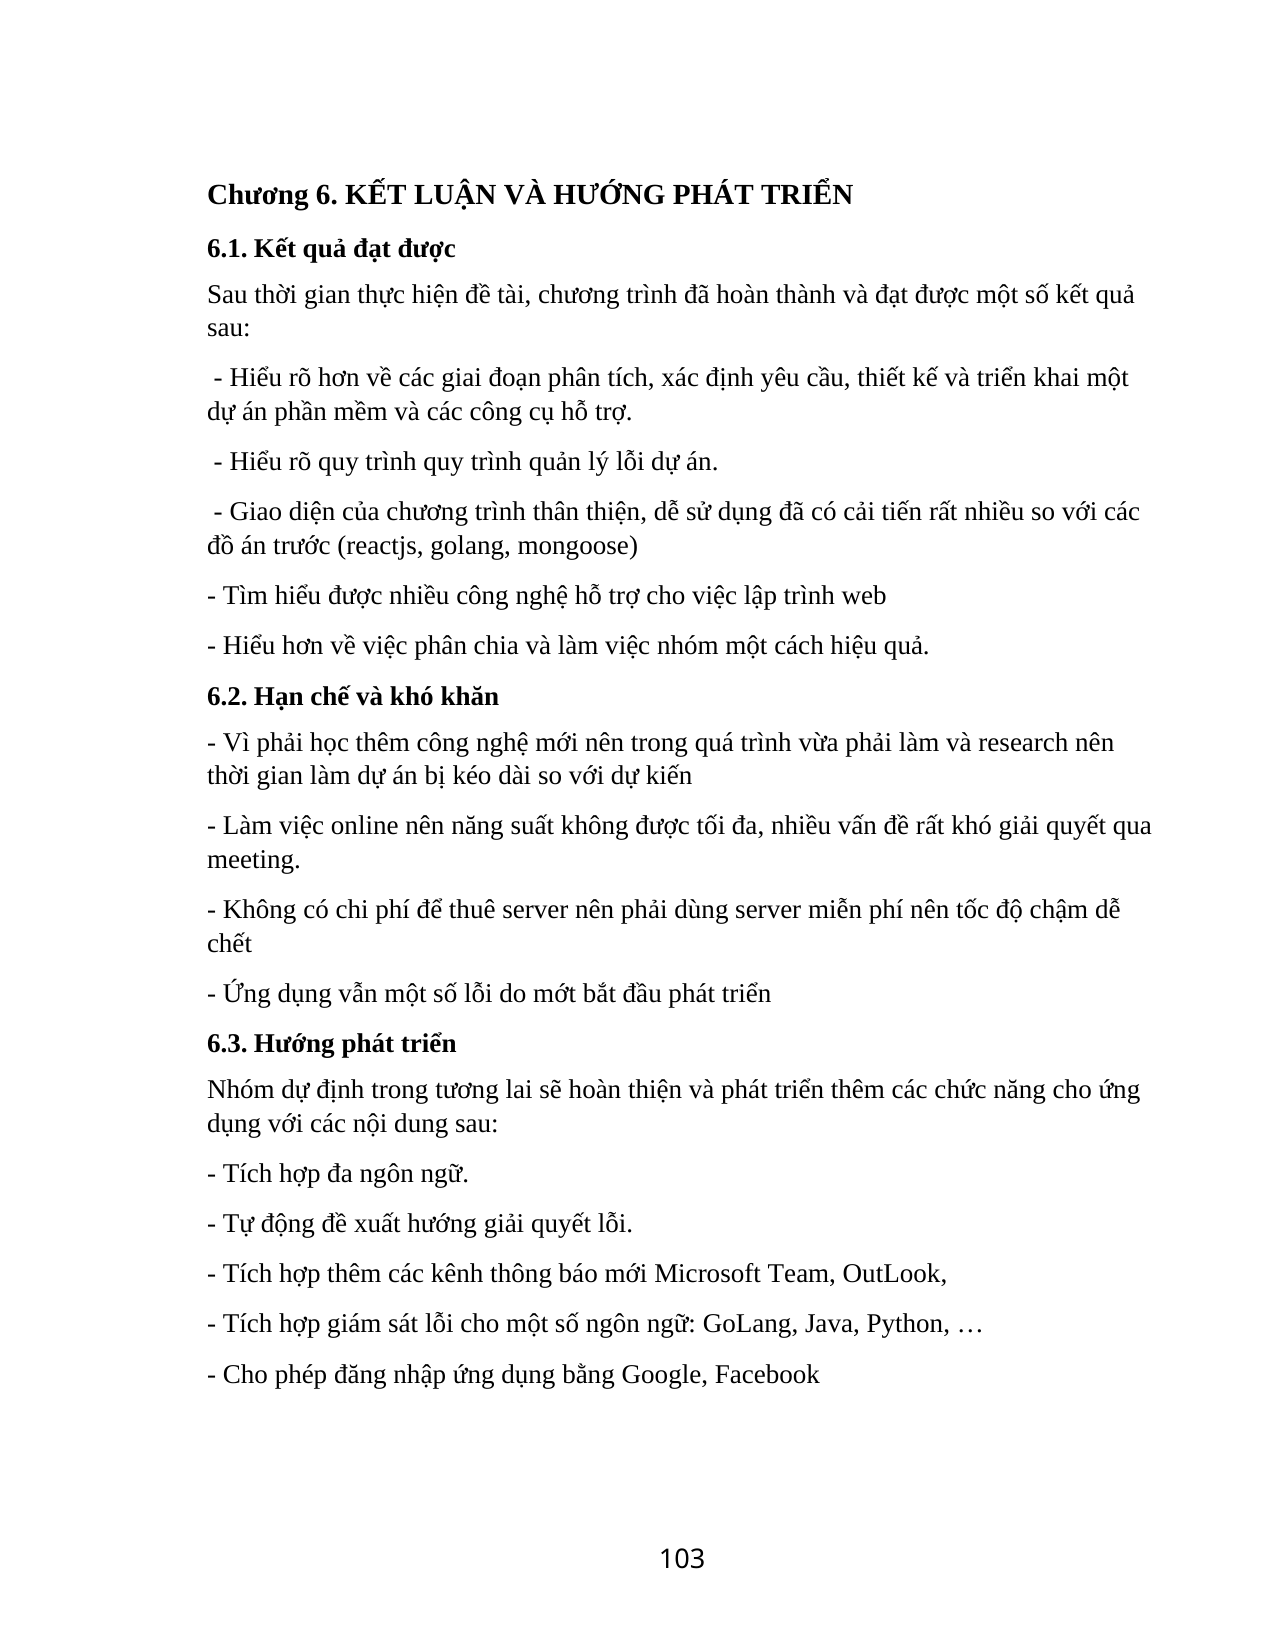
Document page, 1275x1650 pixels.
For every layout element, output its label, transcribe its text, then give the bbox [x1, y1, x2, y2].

subtitle Hướng phát triển [207, 1027, 1157, 1058]
subtitle Chương 6. KẾT LUẬN VÀ HƯỚNG PHÁT TRIỂN [207, 177, 1157, 211]
text - Hiểu rõ hơn về các giai đoạn phân tích, xác định yêu cầu, thiết kế và triển khai một dự án phần mềm và các công cụ hỗ trợ. [207, 361, 1157, 426]
subtitle Hạn chế và khó khăn [207, 679, 1157, 711]
subtitle Kết quả đạt được [207, 232, 1157, 263]
text - Làm việc online nên năng suất không được tối đa, nhiều vấn đề rất khó giải quyết qua meeting. [207, 809, 1157, 874]
text - Tích hợp thêm các kênh thông báo mới Microsoft Team, OutLook, [207, 1257, 1157, 1288]
text - Hiểu hơn về việc phân chia và làm việc nhóm một cách hiệu quả. [207, 629, 1157, 661]
text Sau thời gian thực hiện đề tài, chương trình đã hoàn thành và đạt được một số kết quả sau: [207, 278, 1157, 342]
text - Giao diện của chương trình thân thiện, dễ sử dụng đã có cải tiến rất nhiều so với các đồ án trước (reactjs, golang, mongoose) [207, 495, 1157, 560]
text Nhóm dự định trong tương lai sẽ hoàn thiện và phát triển thêm các chức năng cho ứng dụng với các nội dung sau: [207, 1073, 1157, 1138]
text - Ứng dụng vẫn một số lỗi do mớt bắt đầu phát triển [207, 977, 1157, 1008]
text - Hiểu rõ quy trình quy trình quản lý lỗi dự án. [207, 445, 1157, 476]
text - Tích hợp đa ngôn ngữ. [207, 1157, 1157, 1188]
text - Tự động đề xuất hướng giải quyết lỗi. [207, 1207, 1157, 1238]
text - Tích hợp giám sát lỗi cho một số ngôn ngữ: GoLang, Java, Python, … [207, 1307, 1157, 1339]
text - Tìm hiểu được nhiều công nghệ hỗ trợ cho việc lập trình web [207, 579, 1157, 610]
text - Vì phải học thêm công nghệ mới nên trong quá trình vừa phải làm và research nên thời gian làm dự án bị kéo dài so với dự kiến [207, 726, 1157, 790]
text - Không có chi phí để thuê server nên phải dùng server miễn phí nên tốc độ chậm dễ chết [207, 893, 1157, 958]
text - Cho phép đăng nhập ứng dụng bằng Google, Facebook [207, 1358, 1157, 1389]
